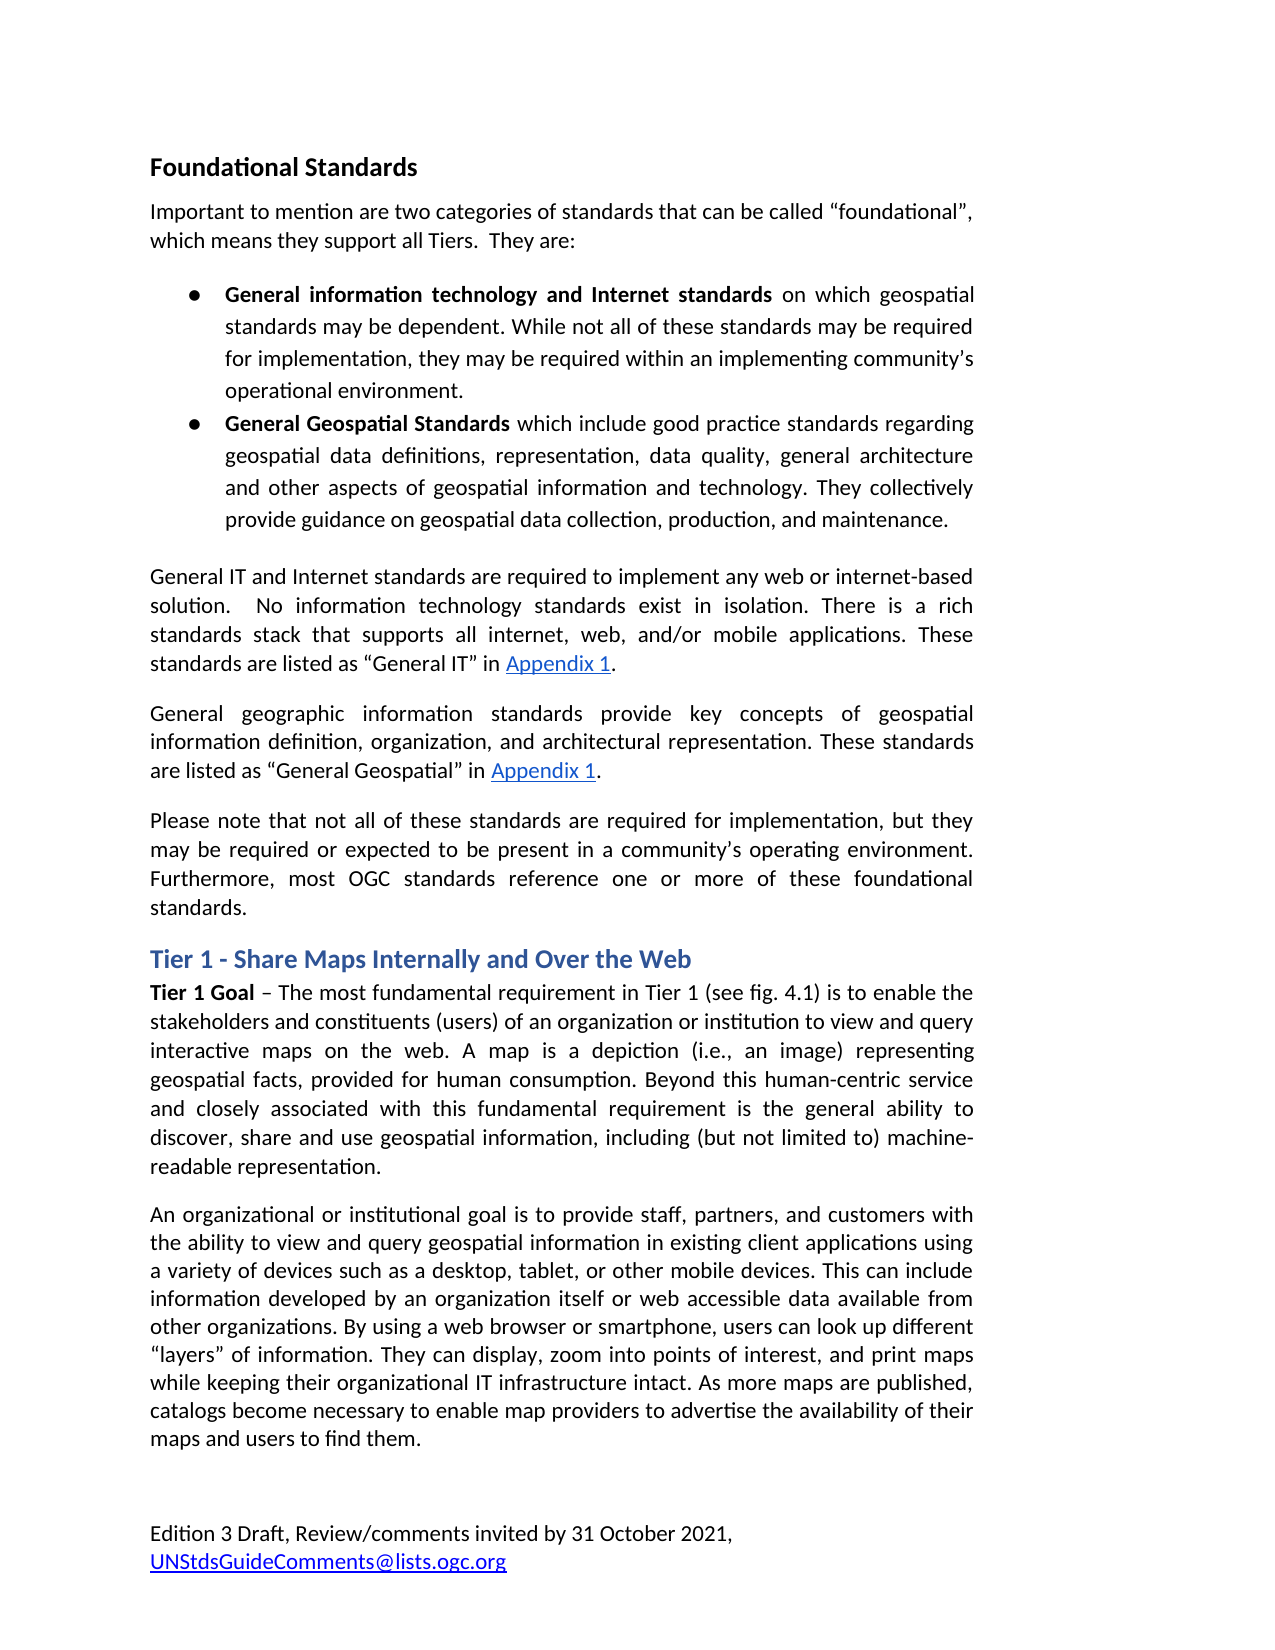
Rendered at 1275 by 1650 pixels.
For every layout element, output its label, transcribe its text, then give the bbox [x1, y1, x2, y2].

text General geographic information standards provide key concepts of geospatial information definition, organization, and architectural representation. These standards are listed as “General Geospatial” in Appendix 1. [150, 699, 975, 784]
list General information technology and Internet standards on which geospatial standards may be dependent. While not all of these standards may be required for implementation, they may be required within an implementing community’s operational environment. [187, 280, 975, 404]
subtitle Tier 1 - Share Maps Internally and Over the Web [150, 942, 975, 975]
text An organizational or institutional goal is to provide staff, partners, and customers with the ability to view and query geospatial information in existing client applications using a variety of devices such as a desktop, tablet, or other mobile devices. This can include information developed by an organization itself or web accessible data available from other organizations. By using a web browser or smartphone, users can look up different “layers” of information. They can display, zoom into points of interest, and print maps while keeping their organizational IT infrastructure intact. As more maps are published, catalogs become necessary to enable map providers to advertise the availability of their maps and users to find them. [150, 1200, 975, 1452]
text General IT and Internet standards are required to implement any web or internet-based solution. No information technology standards exist in isolation. There is a rich standards stack that supports all internet, web, and/or mobile applications. These standards are listed as “General IT” in Appendix 1. [150, 562, 975, 677]
list General Geospatial Standards which include good practice standards regarding geospatial data definitions, representation, data quality, general architecture and other aspects of geospatial information and technology. They collectively provide guidance on geospatial data collection, production, and maintenance. [187, 409, 975, 533]
text Tier 1 Goal – The most fundamental requirement in Tier 1 (see fig. 4.1) is to enable the stakeholders and constituents (users) of an organization or institution to view and query interactive maps on the web. A map is a depiction (i.e., an image) representing geospatial facts, provided for human consumption. Beyond this human-centric service and closely associated with this fundamental requirement is the general ability to discover, share and use geospatial information, including (but not limited to) machine-readable representation. [150, 978, 975, 1180]
text Important to mention are two categories of standards that can be called “foundational”, which means they support all Tiers. They are: [150, 197, 975, 254]
text Please note that not all of these standards are required for implementation, but they may be required or expected to be present in a community’s operating environment. Furthermore, most OGC standards reference one or more of these foundational standards. [150, 806, 975, 921]
subtitle Foundational Standards [150, 150, 975, 183]
